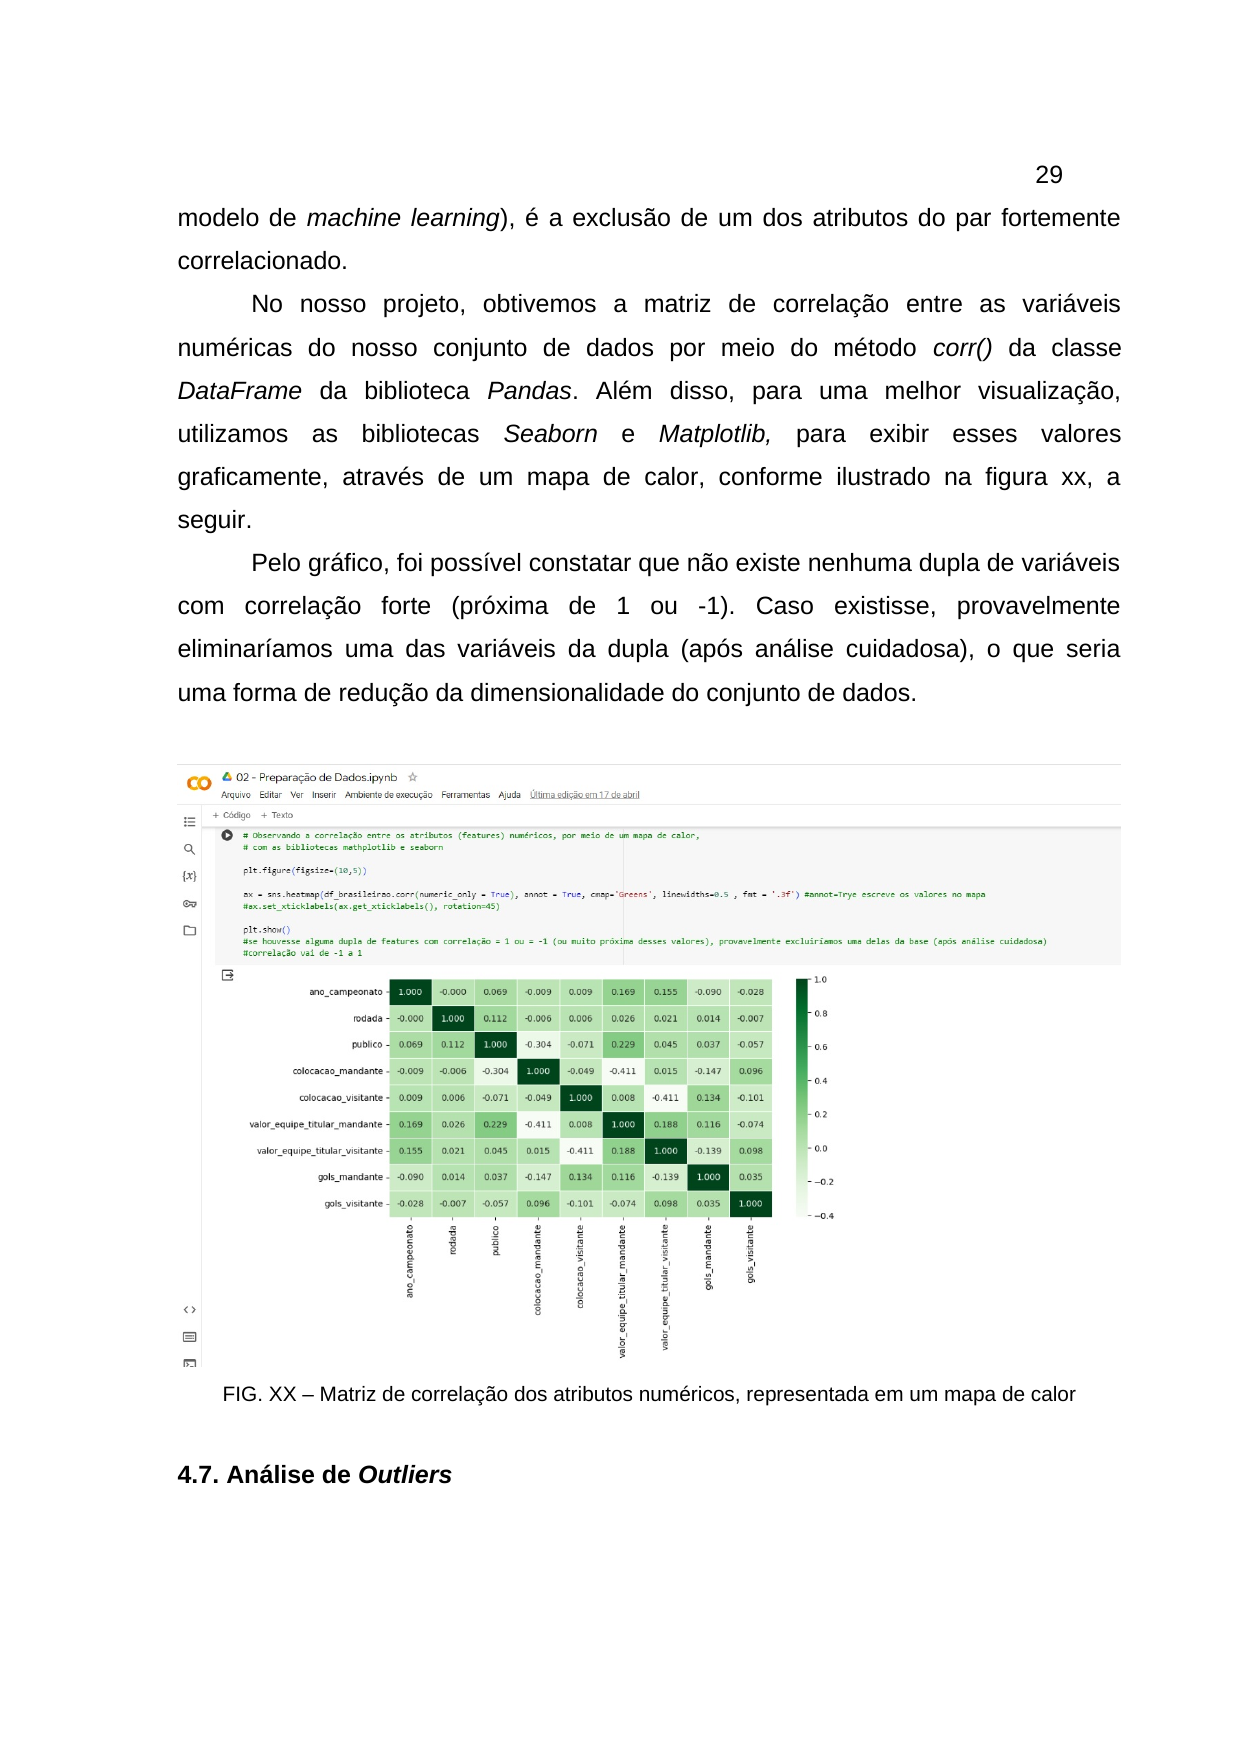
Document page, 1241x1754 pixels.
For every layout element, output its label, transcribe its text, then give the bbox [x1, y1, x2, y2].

text FIG. XX – Matriz de correlação dos atributos numéricos, representada em um mapa de calor [177, 1381, 1122, 1405]
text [177, 203, 1122, 275]
picture [177, 763, 1121, 1367]
text No nosso projeto, obtivemos a matriz de correlação entre as variáveis numéricas do nosso conjunto de dados por meio do método corr() da classe DataFrame da biblioteca Pandas. Além disso, para uma melhor visualização, utilizamos as bibliotecas Seaborn e Matplotlib, para exibir esses valores graficamente, através de um mapa de calor, conforme ilustrado na figura xx, a seguir. [177, 289, 1122, 534]
text Pelo gráfico, foi possível constatar que não existe nenhuma dupla de variáveis com correlação forte (próxima de 1 ou -1). Caso existisse, provavelmente eliminaríamos uma das variáveis da dupla (após análise cuidadosa), o que seria uma forma de redução da dimensionalidade do conjunto de dados. [177, 548, 1122, 706]
subtitle 4.7. Análise de Outliers [177, 1460, 1122, 1489]
